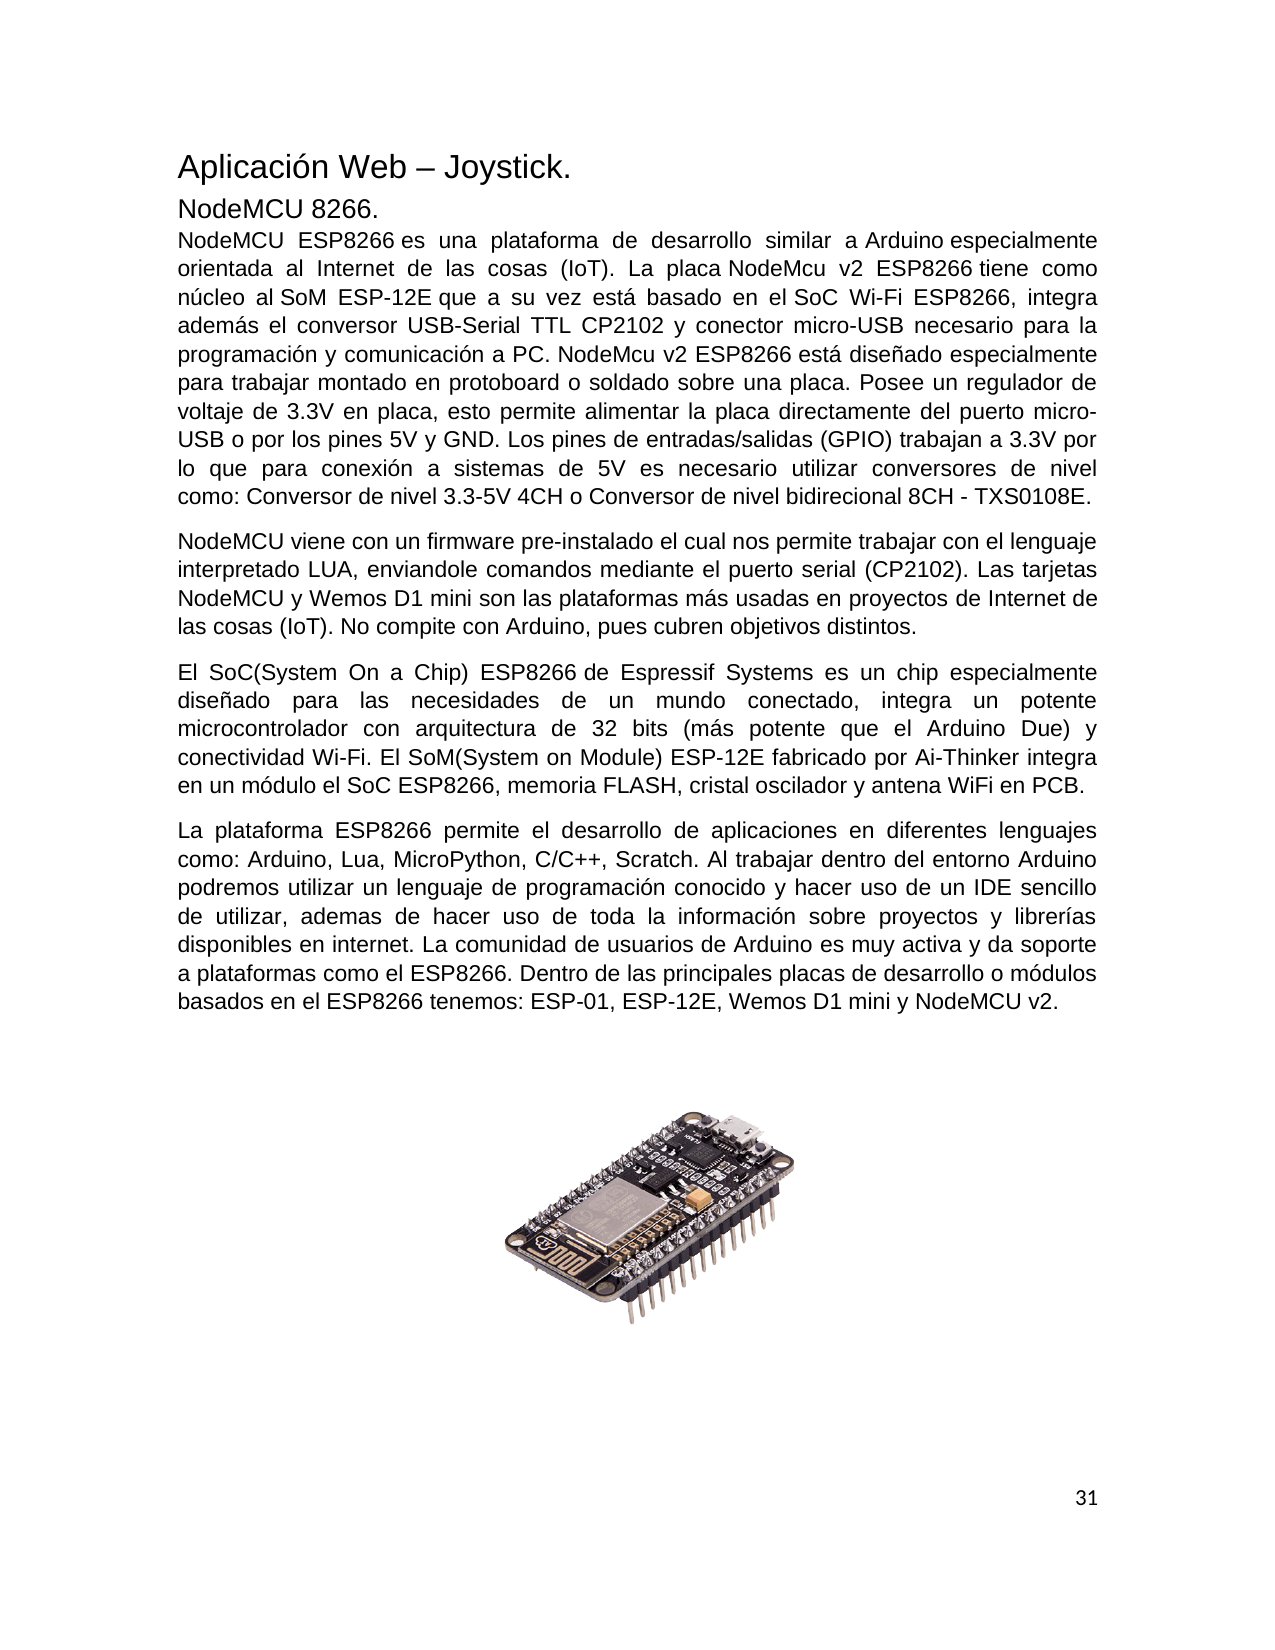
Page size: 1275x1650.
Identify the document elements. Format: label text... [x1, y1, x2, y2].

text NodeMCU ESP8266 es una plataforma de desarrollo similar a Arduino especialmente orientada al Internet de las cosas (IoT). La placa NodeMcu v2 ESP8266 tiene como núcleo al SoM ESP-12E que a su vez está basado en el SoC Wi-Fi ESP8266, integra además el conversor USB-Serial TTL CP2102 y conector micro-USB necesario para la programación y comunicación a PC. NodeMcu v2 ESP8266 está diseñado especialmente para trabajar montado en protoboard o soldado sobre una placa. Posee un regulador de voltaje de 3.3V en placa, esto permite alimentar la placa directamente del puerto micro-USB o por los pines 5V y GND. Los pines de entradas/salidas (GPIO) trabajan a 3.3V por lo que para conexión a sistemas de 5V es necesario utilizar conversores de nivel como: Conversor de nivel 3.3-5V 4CH o Conversor de nivel bidirecional 8CH - TXS0108E. [177, 227, 1098, 509]
text La plataforma ESP8266 permite el desarrollo de aplicaciones en diferentes lenguajes como: Arduino, Lua, MicroPython, C/C++, Scratch. Al trabajar dentro del entorno Arduino podremos utilizar un lenguaje de programación conocido y hacer uso de un IDE sencillo de utilizar, ademas de hacer uso de toda la información sobre proyectos y librerías disponibles en internet. La comunidad de usuarios de Arduino es muy activa y da soporte a plataformas como el ESP8266. Dentro de las principales placas de desarrollo o módulos basados en el ESP8266 tenemos: ESP-01, ESP-12E, Wemos D1 mini y NodeMCU v2. [177, 817, 1098, 1014]
text El SoC(System On a Chip) ESP8266 de Espressif Systems es un chip especialmente diseñado para las necesidades de un mundo conectado, integra un potente microcontrolador con arquitectura de 32 bits (más potente que el Arduino Due) y conectividad Wi-Fi. El SoM(System on Module) ESP-12E fabricado por Ai-Thinker integra en un módulo el SoC ESP8266, memoria FLASH, cristal oscilador y antena WiFi en PCB. [177, 658, 1098, 798]
picture [398, 1033, 877, 1392]
subtitle Aplicación Web – Joystick. [177, 148, 1098, 186]
text NodeMCU viene con un firmware pre-instalado el cual nos permite trabajar con el lenguaje interpretado LUA, enviandole comandos mediante el puerto serial (CP2102). Las tarjetas NodeMCU y Wemos D1 mini son las plataformas más usadas en proyectos de Internet de las cosas (IoT). No compite con Arduino, pues cubren objetivos distintos. [177, 528, 1098, 640]
subtitle NodeMCU 8266. [177, 193, 1098, 224]
